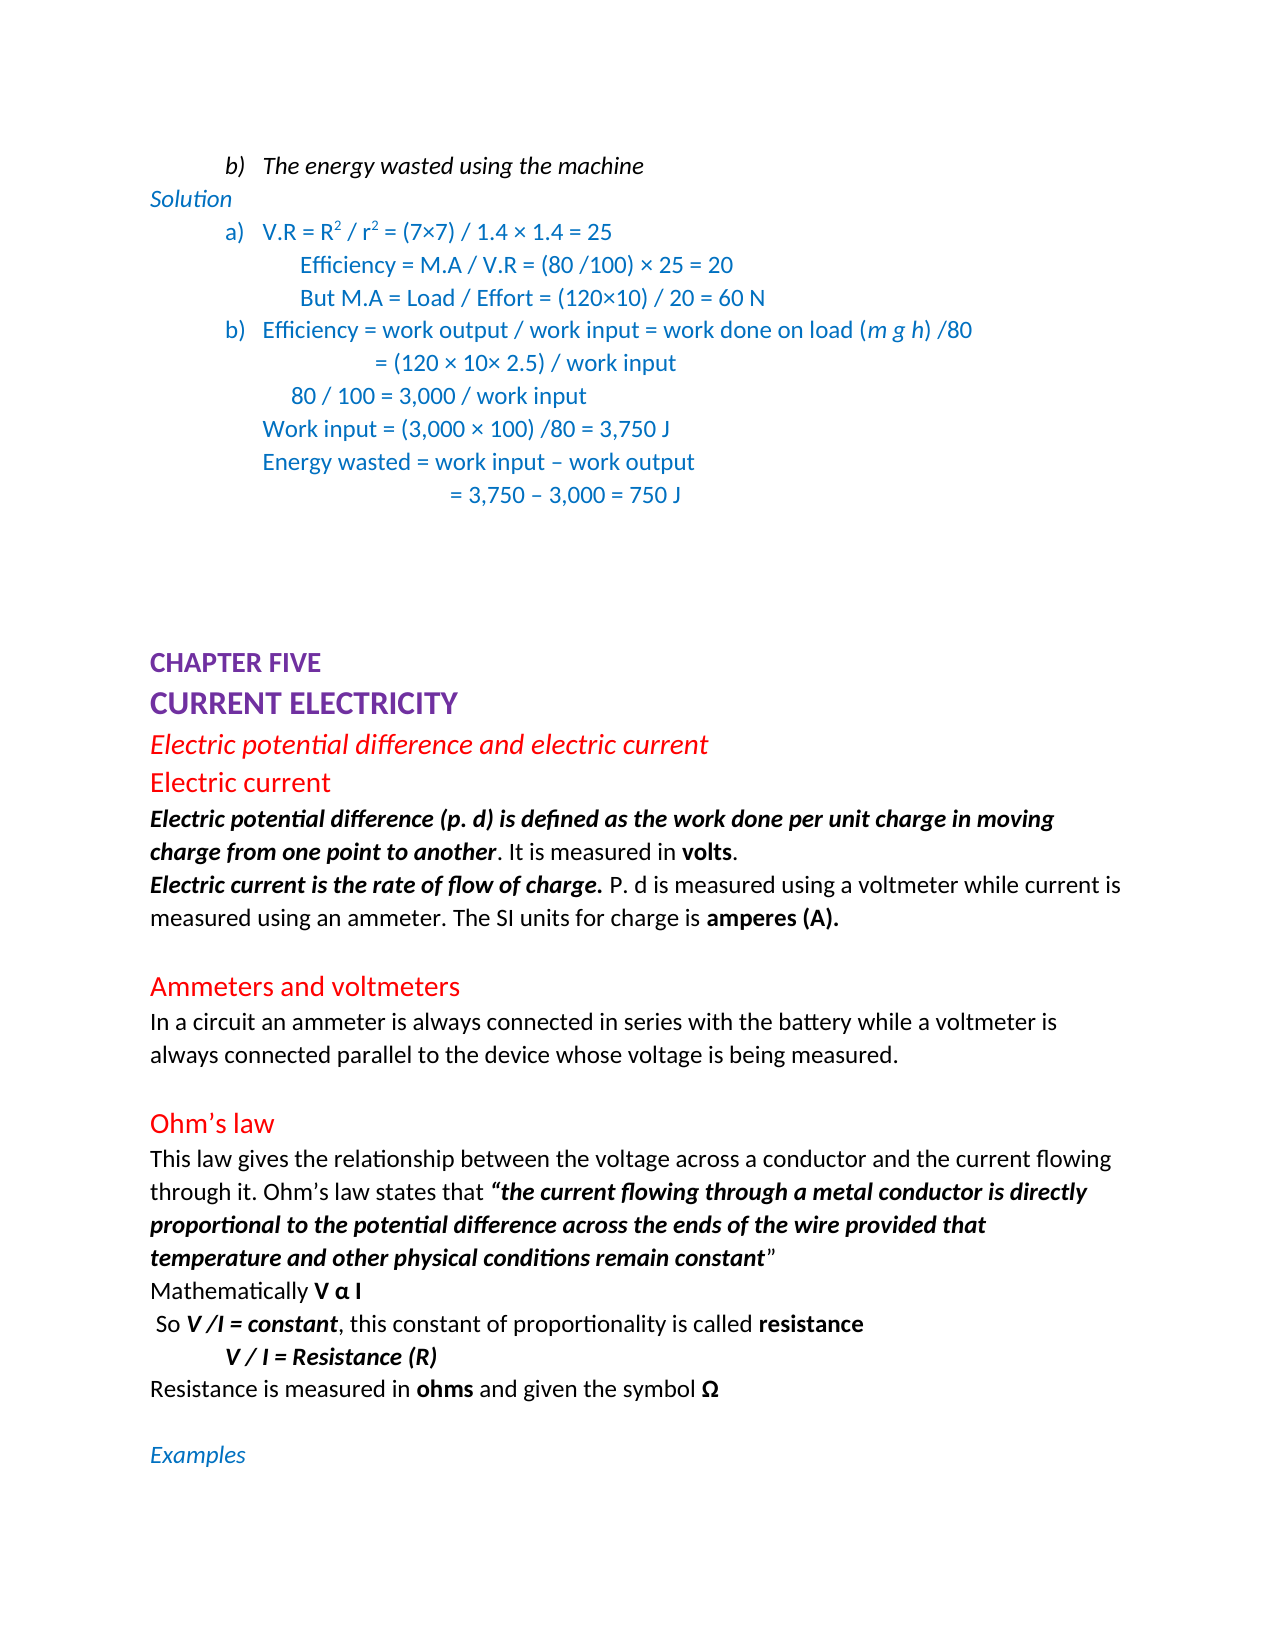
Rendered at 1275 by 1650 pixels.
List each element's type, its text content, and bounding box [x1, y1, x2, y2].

list But M.A = Load / Effort = (120×10) / 20 = 60 N [225, 282, 1125, 312]
list Electric potential difference and electric current [150, 726, 1125, 762]
list Efficiency = work output / work input = work done on load (m g h) /80 [225, 314, 1125, 345]
list Mathematically V α I [150, 1275, 1125, 1305]
list CHAPTER FIVE [150, 644, 1125, 679]
list Resistance is measured in ohms and given the symbol Ω [150, 1374, 1125, 1404]
list Electric current [150, 764, 1125, 800]
list 80 / 100 = 3,000 / work input [262, 380, 1125, 411]
list = 3,750 – 3,000 = 750 J [262, 479, 1125, 510]
list In a circuit an ammeter is always connected in series with the battery while a voltmeter is always connected parallel to the device whose voltage is being measured. [150, 1006, 1125, 1069]
list Electric potential difference (p. d) is defined as the work done per unit charge in moving charge from one point to another. It is measured in volts. [150, 803, 1125, 866]
list Electric current is the rate of flow of charge. P. d is measured using a voltmeter while current is measured using an ammeter. The SI units for charge is amperes (A). [150, 869, 1125, 932]
list Examples [150, 1439, 1125, 1470]
list This law gives the relationship between the voltage across a conductor and the current flowing through it. Ohm’s law states that “the current flowing through a metal conductor is directly proportional to the potential difference across the ends of the wire provided that temperature and other physical conditions remain constant” [150, 1143, 1125, 1272]
list V.R = R2 / r2 = (7×7) / 1.4 × 1.4 = 25 [225, 216, 1125, 246]
list Work input = (3,000 × 100) /80 = 3,750 J [262, 413, 1125, 444]
list V / I = Resistance (R) [150, 1341, 1125, 1371]
list CURRENT ELECTRICITY [150, 682, 1125, 723]
list Solution [150, 183, 1125, 213]
list So V /I = constant, this constant of proportionality is called resistance [150, 1308, 1125, 1338]
list Energy wasted = work input – work output [262, 446, 1125, 477]
list Ammeters and voltmeters [150, 968, 1125, 1003]
list = (120 × 10× 2.5) / work input [262, 347, 1125, 378]
list Efficiency = M.A / V.R = (80 /100) × 25 = 20 [225, 249, 1125, 279]
list Ohm’s law [150, 1105, 1125, 1140]
list The energy wasted using the machine [225, 150, 1125, 181]
